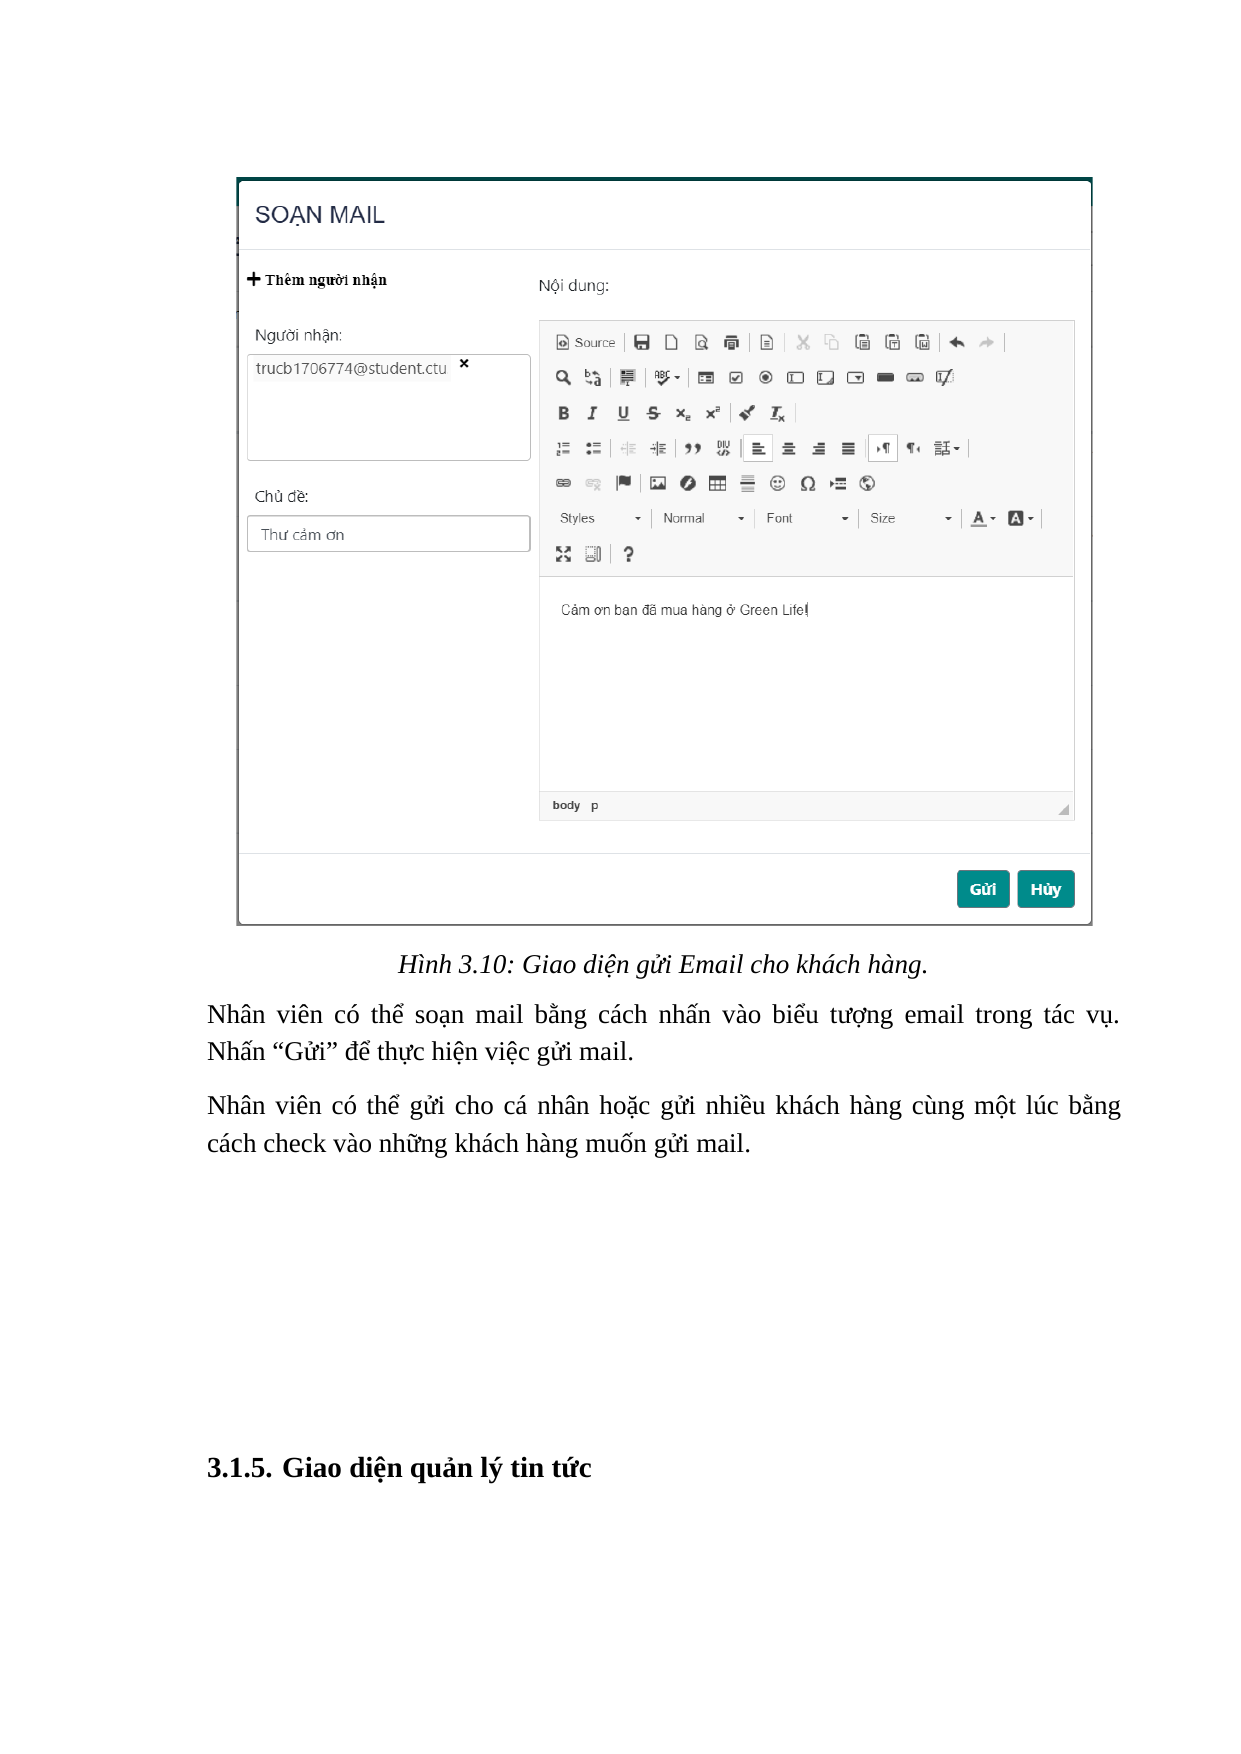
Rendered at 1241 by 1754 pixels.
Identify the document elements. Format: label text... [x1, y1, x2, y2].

text Nhân viên có thể gửi cho cá nhân hoặc gửi nhiều khách hàng cùng một lúc bằng cách check vào những khách hàng muốn gửi mail. [207, 1089, 1122, 1158]
text Nhân viên có thể soạn mail bằng cách nhấn vào biểu tượng email trong tác vụ. Nhấn “Gửi” để thực hiện việc gửi mail. [207, 998, 1122, 1067]
picture [236, 177, 1093, 926]
list Giao diện quản lý tin tức [207, 1450, 1122, 1484]
text Hình 3.10: Giao diện gửi Email cho khách hàng. [207, 948, 1122, 979]
